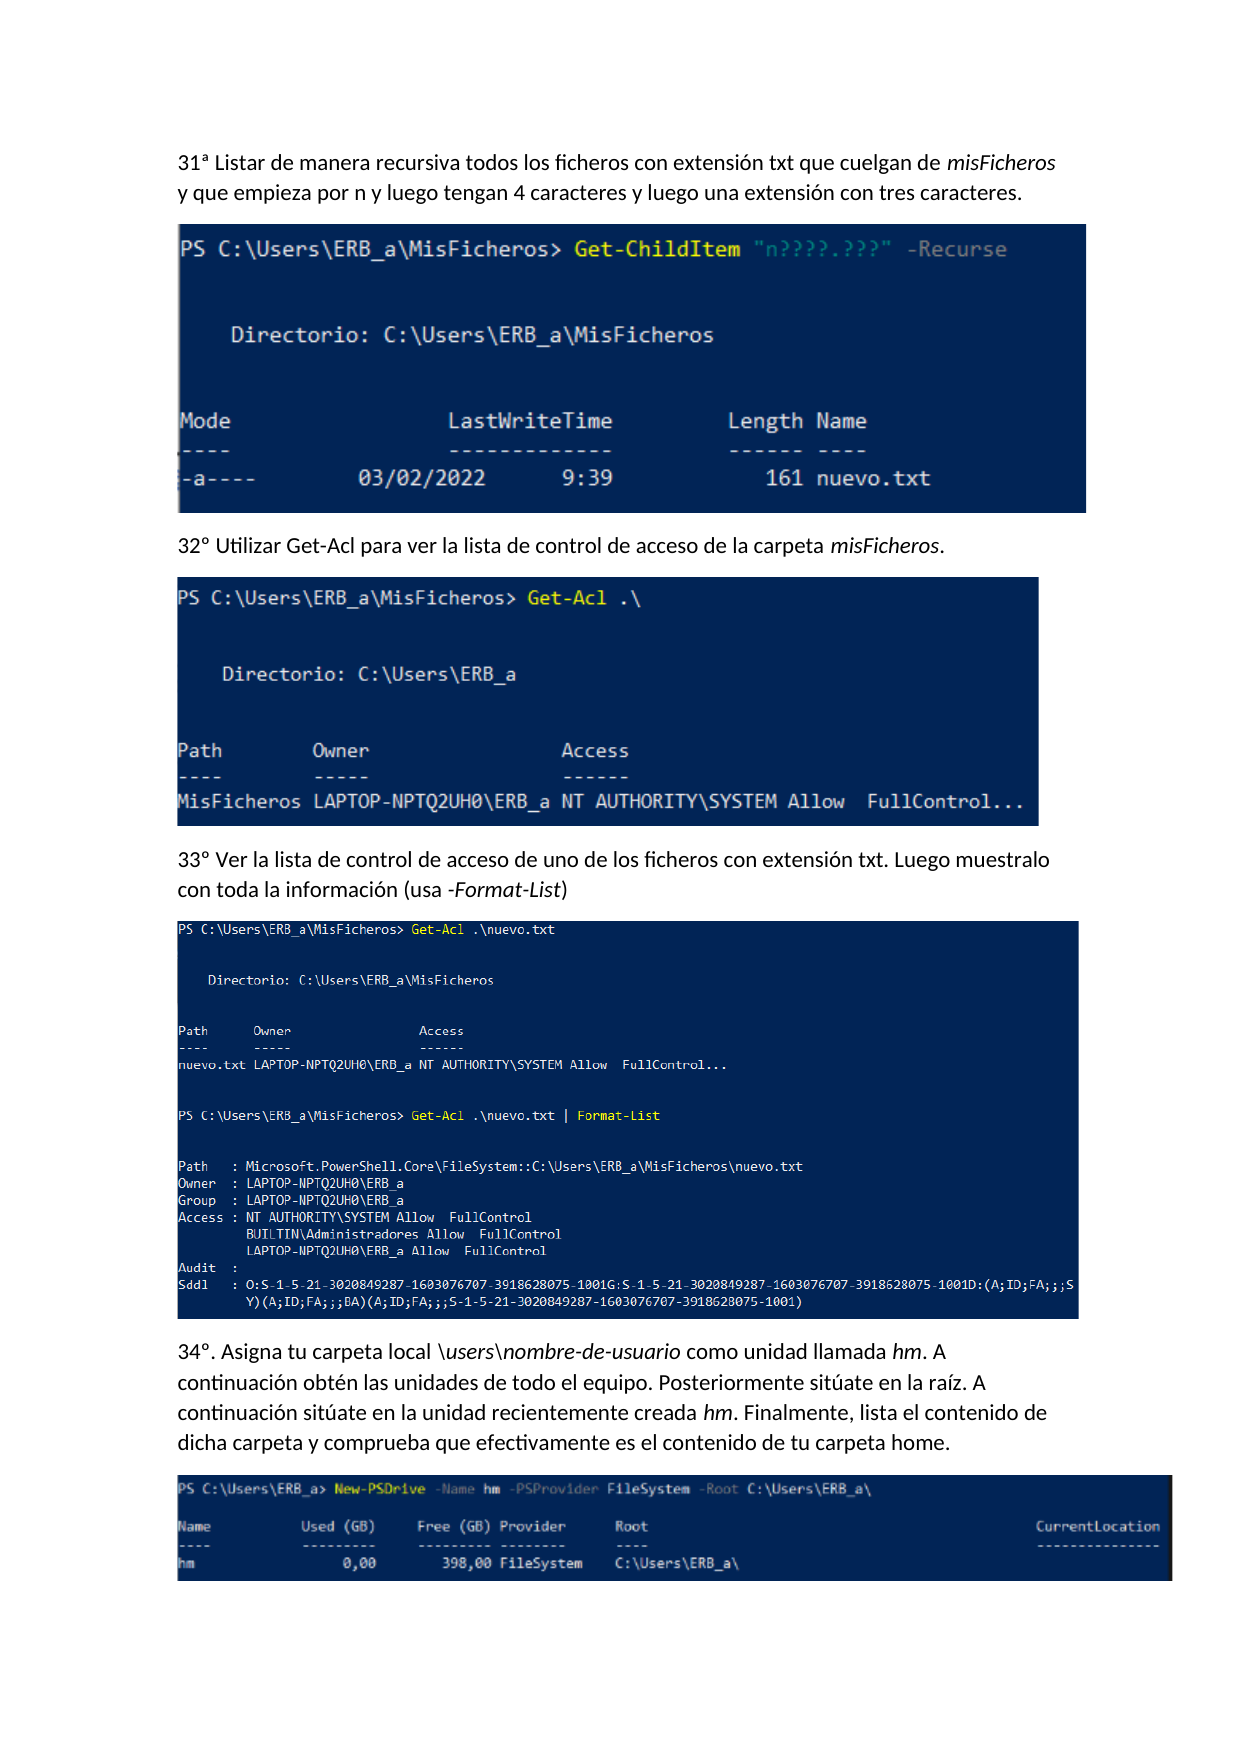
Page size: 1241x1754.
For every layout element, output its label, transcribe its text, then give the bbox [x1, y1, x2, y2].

picture [177, 921, 1079, 1319]
text 31ª Listar de manera recursiva todos los ficheros con extensión txt que cuelgan de misFicheros y que empieza por n y luego tengan 4 caracteres y luego una extensión con tres caracteres. [177, 148, 1063, 206]
text 32º Utilizar Get-Acl para ver la lista de control de acceso de la carpeta misFicheros. [177, 531, 1063, 559]
picture [177, 224, 1087, 513]
picture [177, 577, 1039, 826]
picture [177, 1475, 1173, 1581]
text 34º. Asigna tu carpeta local \users\nombre-de-usuario como unidad llamada hm. A continuación obtén las unidades de todo el equipo. Posteriormente sitúate en la raíz. A continuación sitúate en la unidad recientemente creada hm. Finalmente, lista el contenido de dicha carpeta y comprueba que efectivamente es el contenido de tu carpeta home. [177, 1337, 1063, 1456]
text 33º Ver la lista de control de acceso de uno de los ficheros con extensión txt. Luego muestralo con toda la información (usa -Format-List) [177, 845, 1063, 903]
